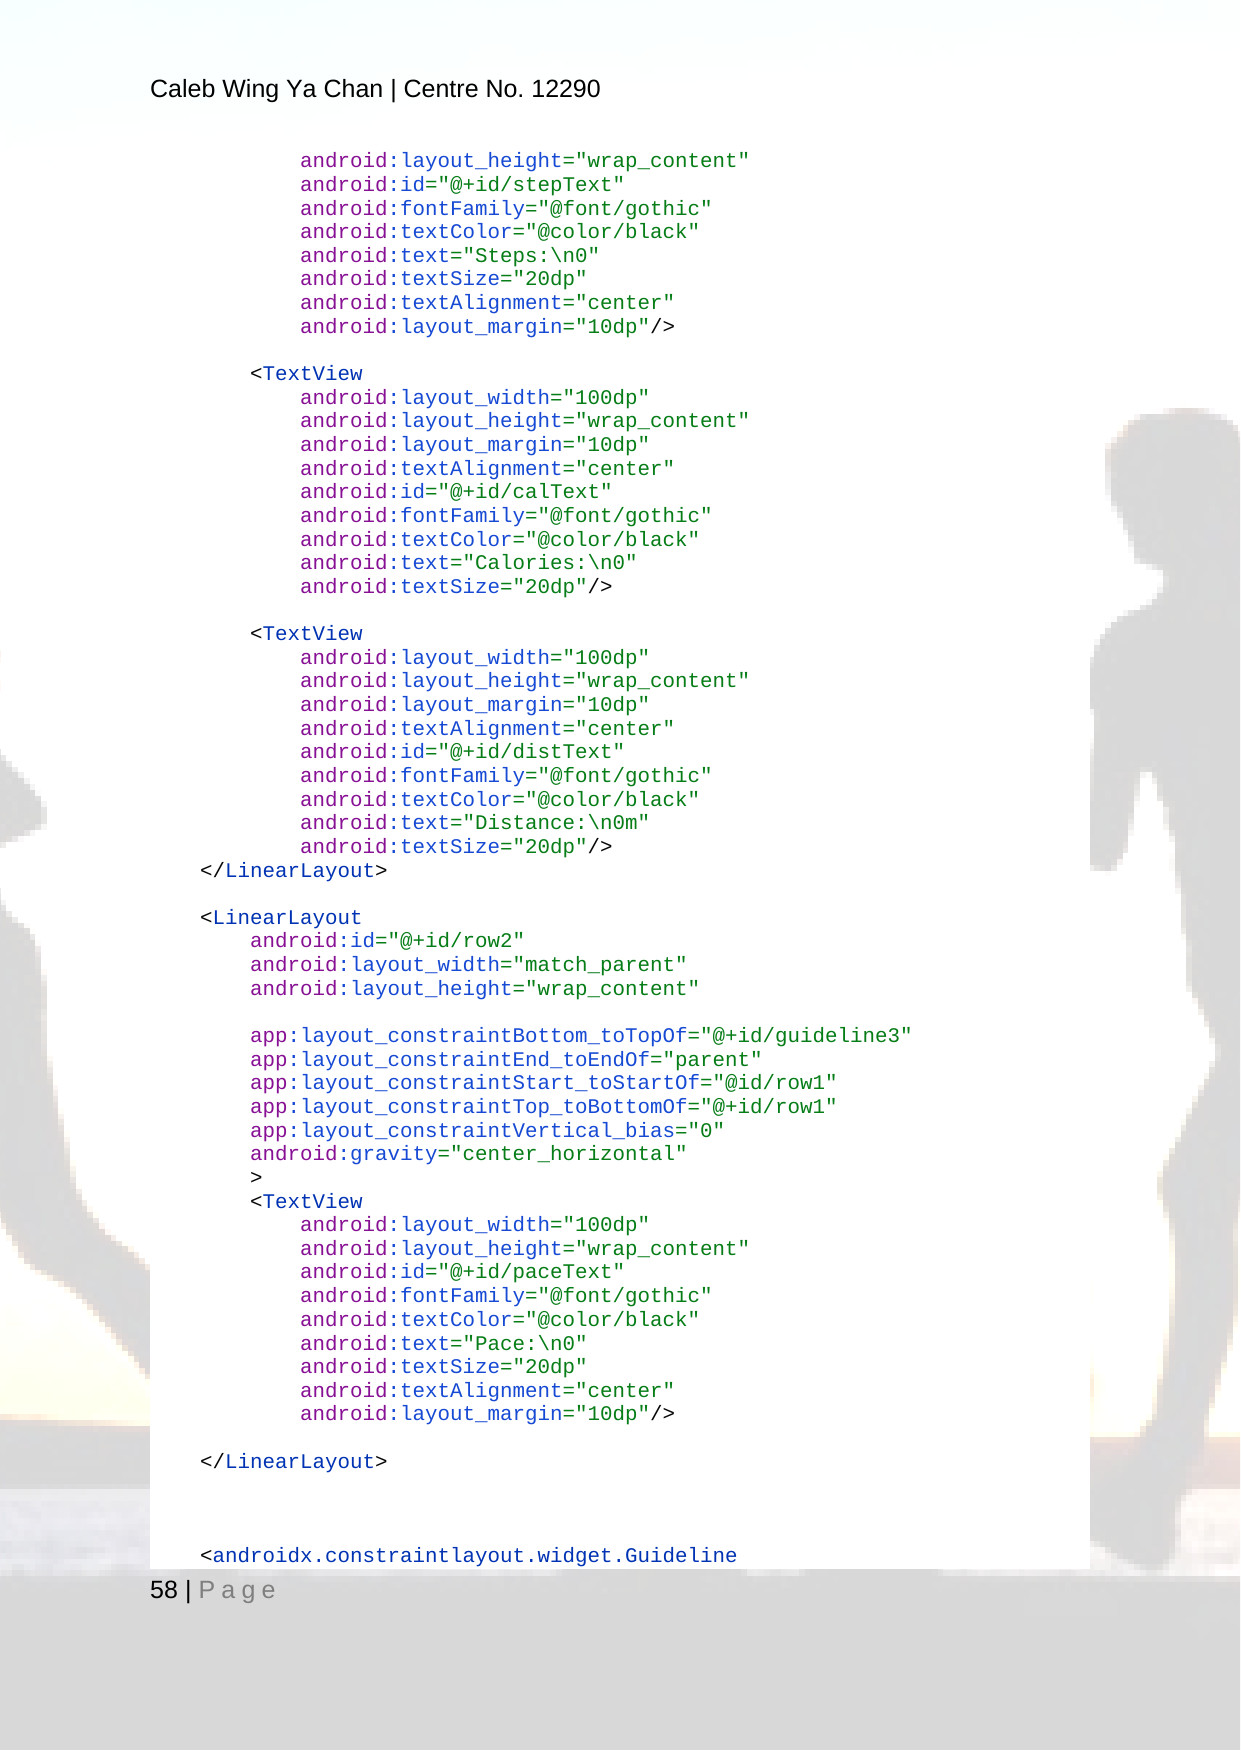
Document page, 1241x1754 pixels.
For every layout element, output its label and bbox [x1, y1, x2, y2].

text [150, 150, 1090, 1569]
